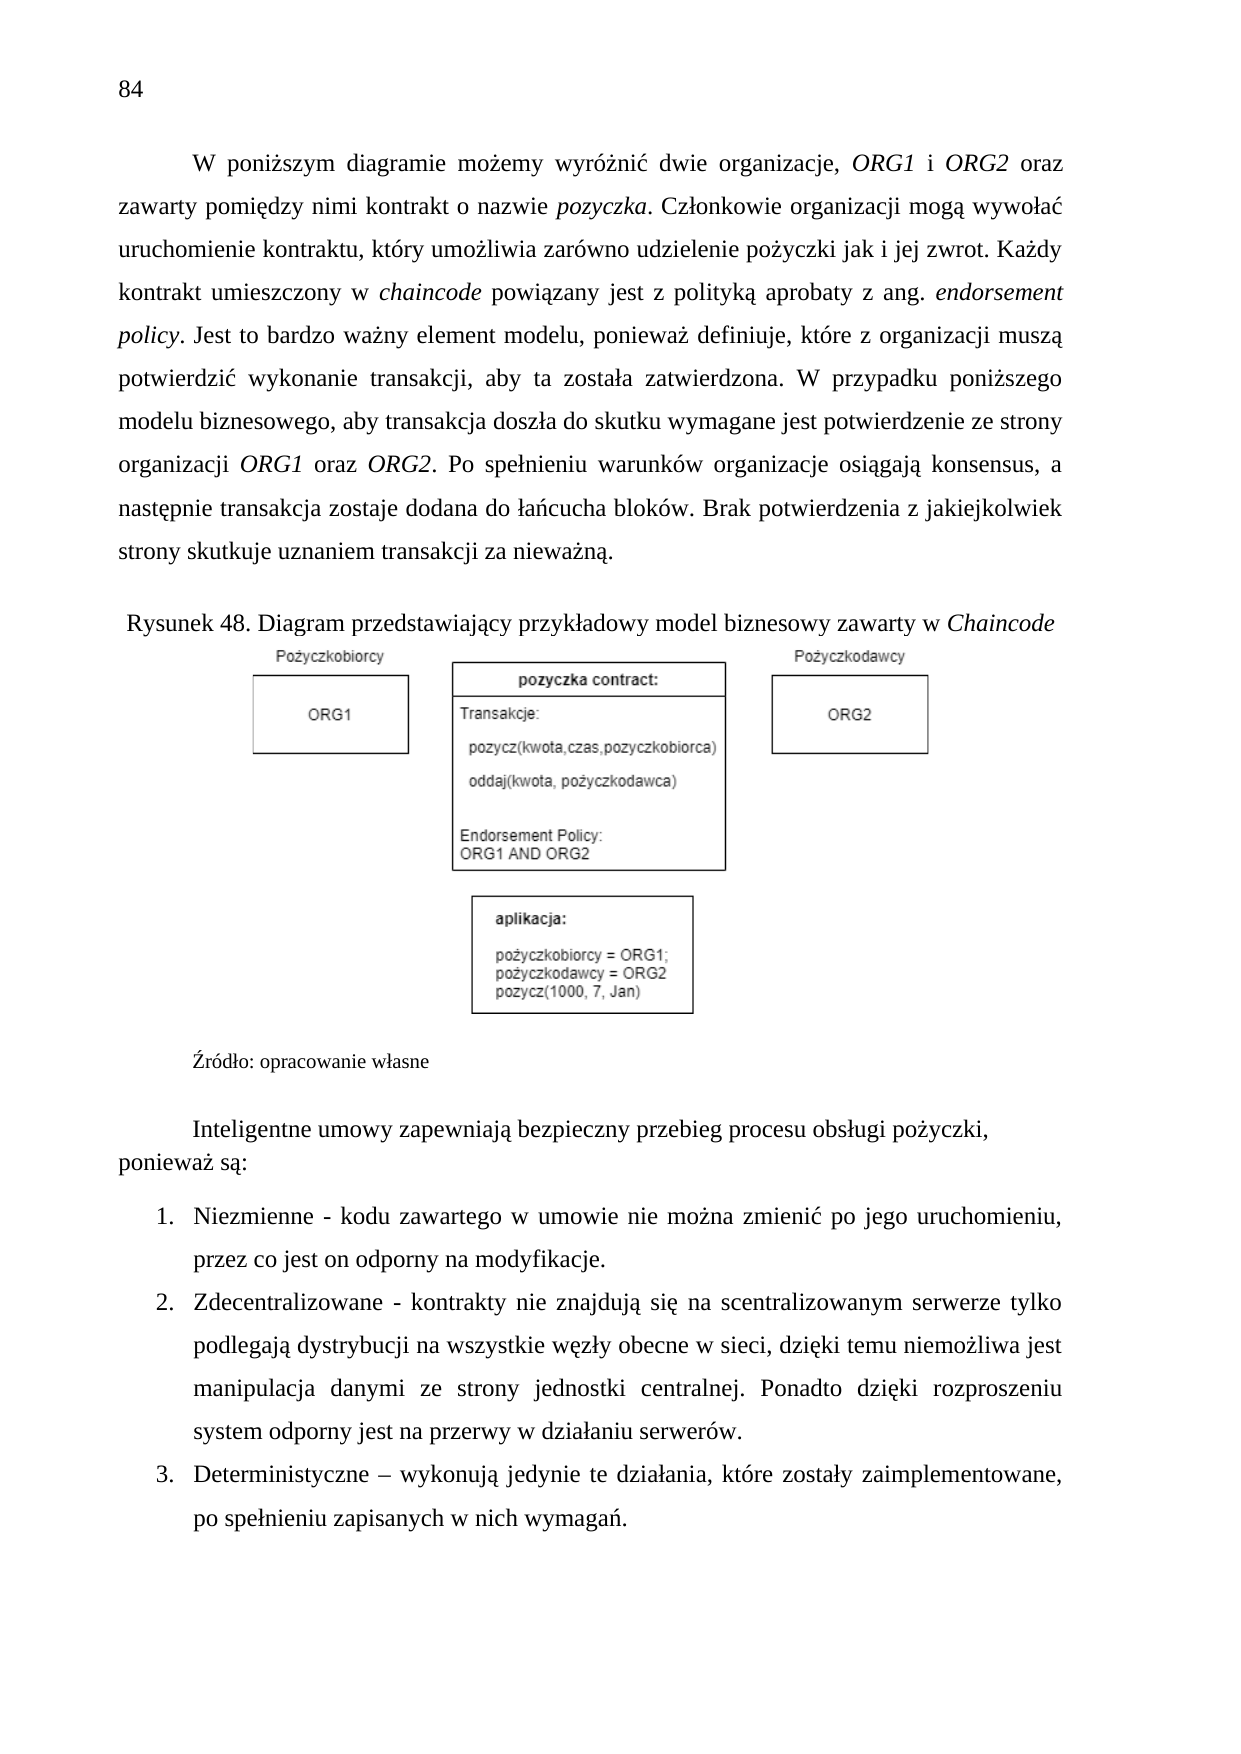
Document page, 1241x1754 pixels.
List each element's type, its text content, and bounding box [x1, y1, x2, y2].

text Inteligentne umowy zapewniają bezpieczny przebieg procesu obsługi pożyczki, ponieważ są: [118, 1114, 1063, 1176]
list Deterministyczne – wykonują jedynie te działania, które zostały zaimplementowane, po spełnieniu zapisanych w nich wymagań. [156, 1459, 1063, 1531]
text Źródło: opracowanie własne [118, 1049, 1063, 1073]
picture [252, 636, 929, 1014]
list Zdecentralizowane - kontrakty nie znajdują się na scentralizowanym serwerze tylko podlegają dystrybucji na wszystkie węzły obecne w sieci, dzięki temu niemożliwa jest manipulacja danymi ze strony jednostki centralnej. Ponadto dzięki rozproszeniu system odporny jest na przerwy w działaniu serwerów. [156, 1287, 1063, 1445]
text W poniższym diagramie możemy wyróżnić dwie organizacje, ORG1 i ORG2 oraz zawarty pomiędzy nimi kontrakt o nazwie pozyczka. Członkowie organizacji mogą wywołać uruchomienie kontraktu, który umożliwia zarówno udzielenie pożyczki jak i jej zwrot. Każdy kontrakt umieszczony w chaincode powiązany jest z polityką aprobaty z ang. endorsement policy. Jest to bardzo ważny element modelu, ponieważ definiuje, które z organizacji muszą potwierdzić wykonanie transakcji, aby ta została zatwierdzona. W przypadku poniższego modelu biznesowego, aby transakcja doszła do skutku wymagane jest potwierdzenie ze strony organizacji ORG1 oraz ORG2. Po spełnieniu warunków organizacje osiągają konsensus, a następnie transakcja zostaje dodana do łańcucha bloków. Brak potwierdzenia z jakiejkolwiek strony skutkuje uznaniem transakcji za nieważną. [118, 148, 1063, 564]
list Niezmienne - kodu zawartego w umowie nie można zmienić po jego uruchomieniu, przez co jest on odporny na modyfikacje. [156, 1201, 1063, 1273]
text Rysunek 48. Diagram przedstawiający przykładowy model biznesowy zawarty w Chaincode [118, 608, 1063, 636]
